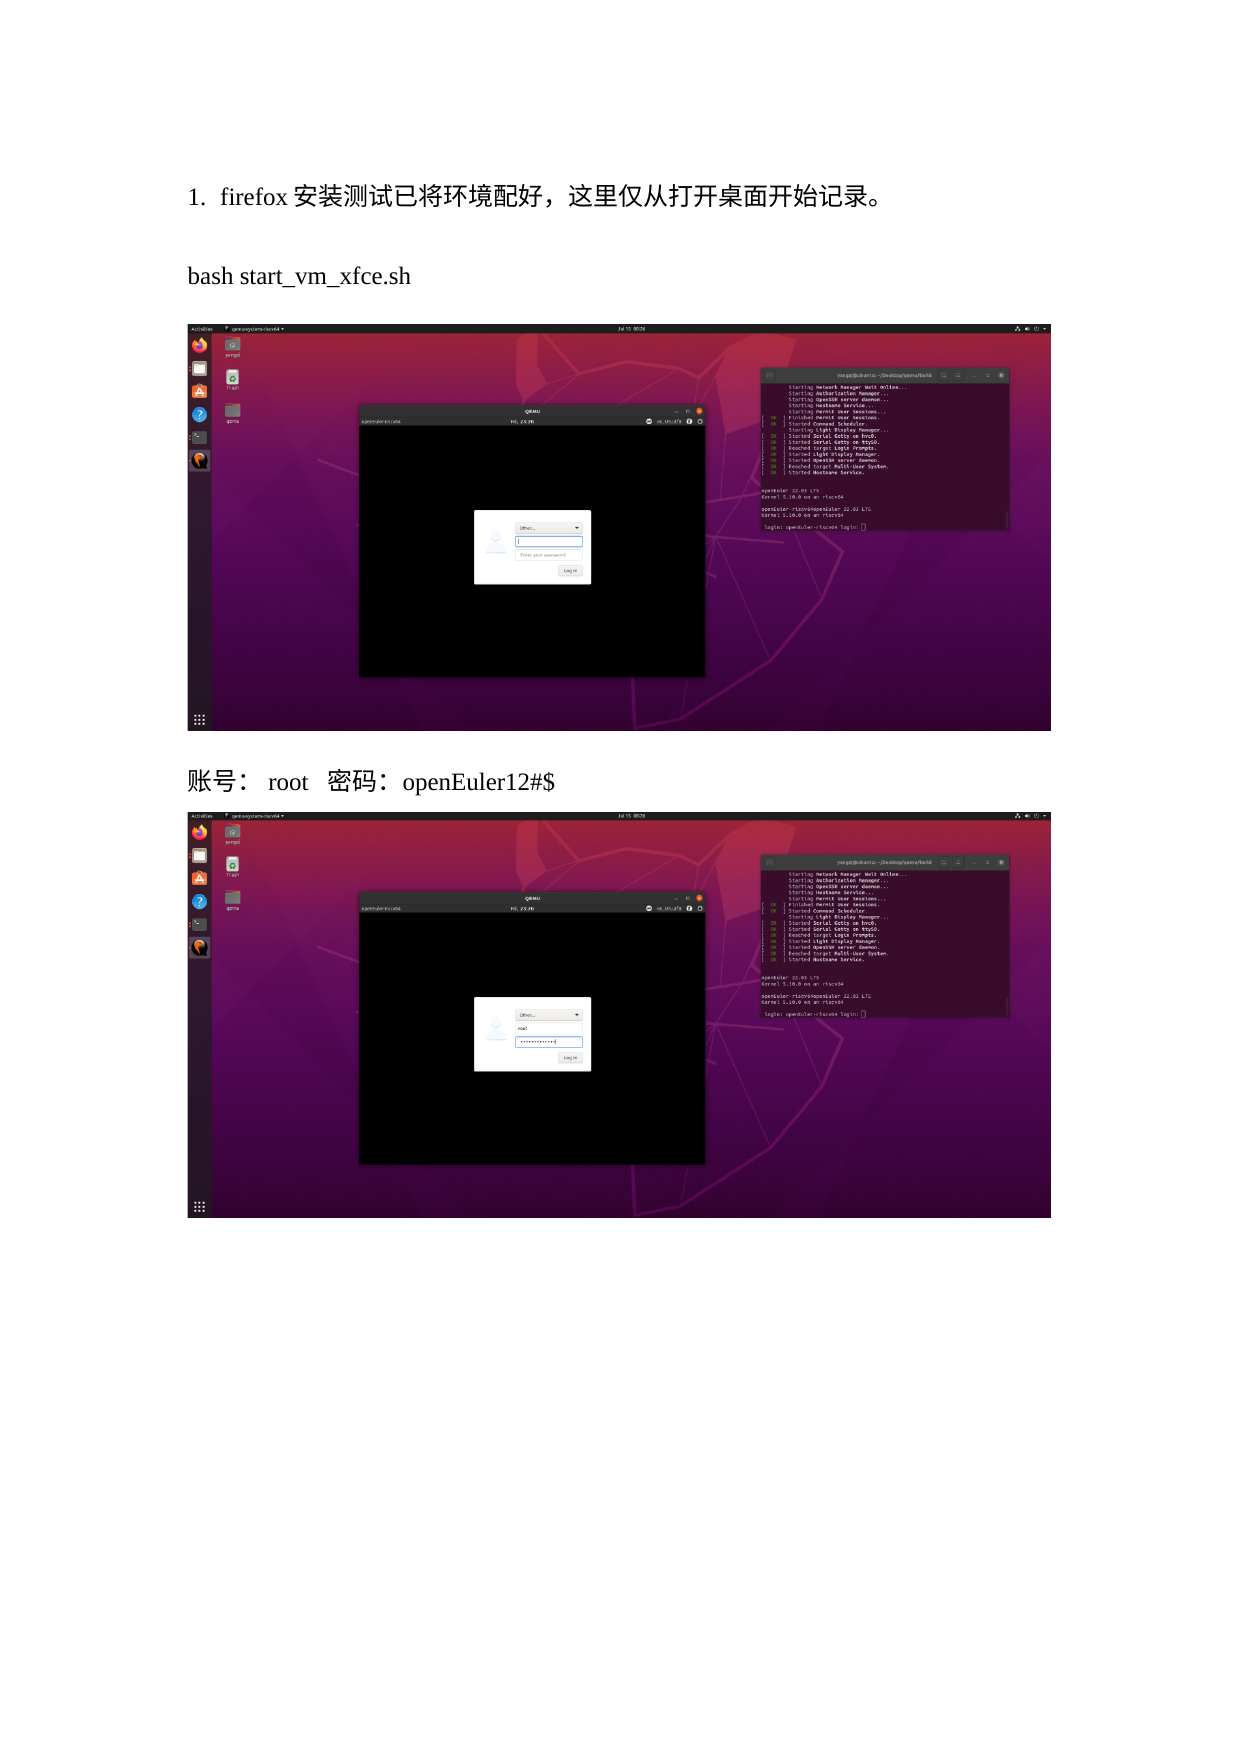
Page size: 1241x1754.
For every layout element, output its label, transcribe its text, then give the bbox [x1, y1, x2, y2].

list 账号： root 密码：openEuler12#$ [187, 747, 1053, 812]
list firefox安装测试已将环境配好，这里仅从打开桌面开始记录。 [187, 162, 1053, 227]
picture [187, 812, 1051, 1218]
picture [187, 324, 1051, 731]
list bash start_vm_xfce.sh [187, 259, 1053, 292]
